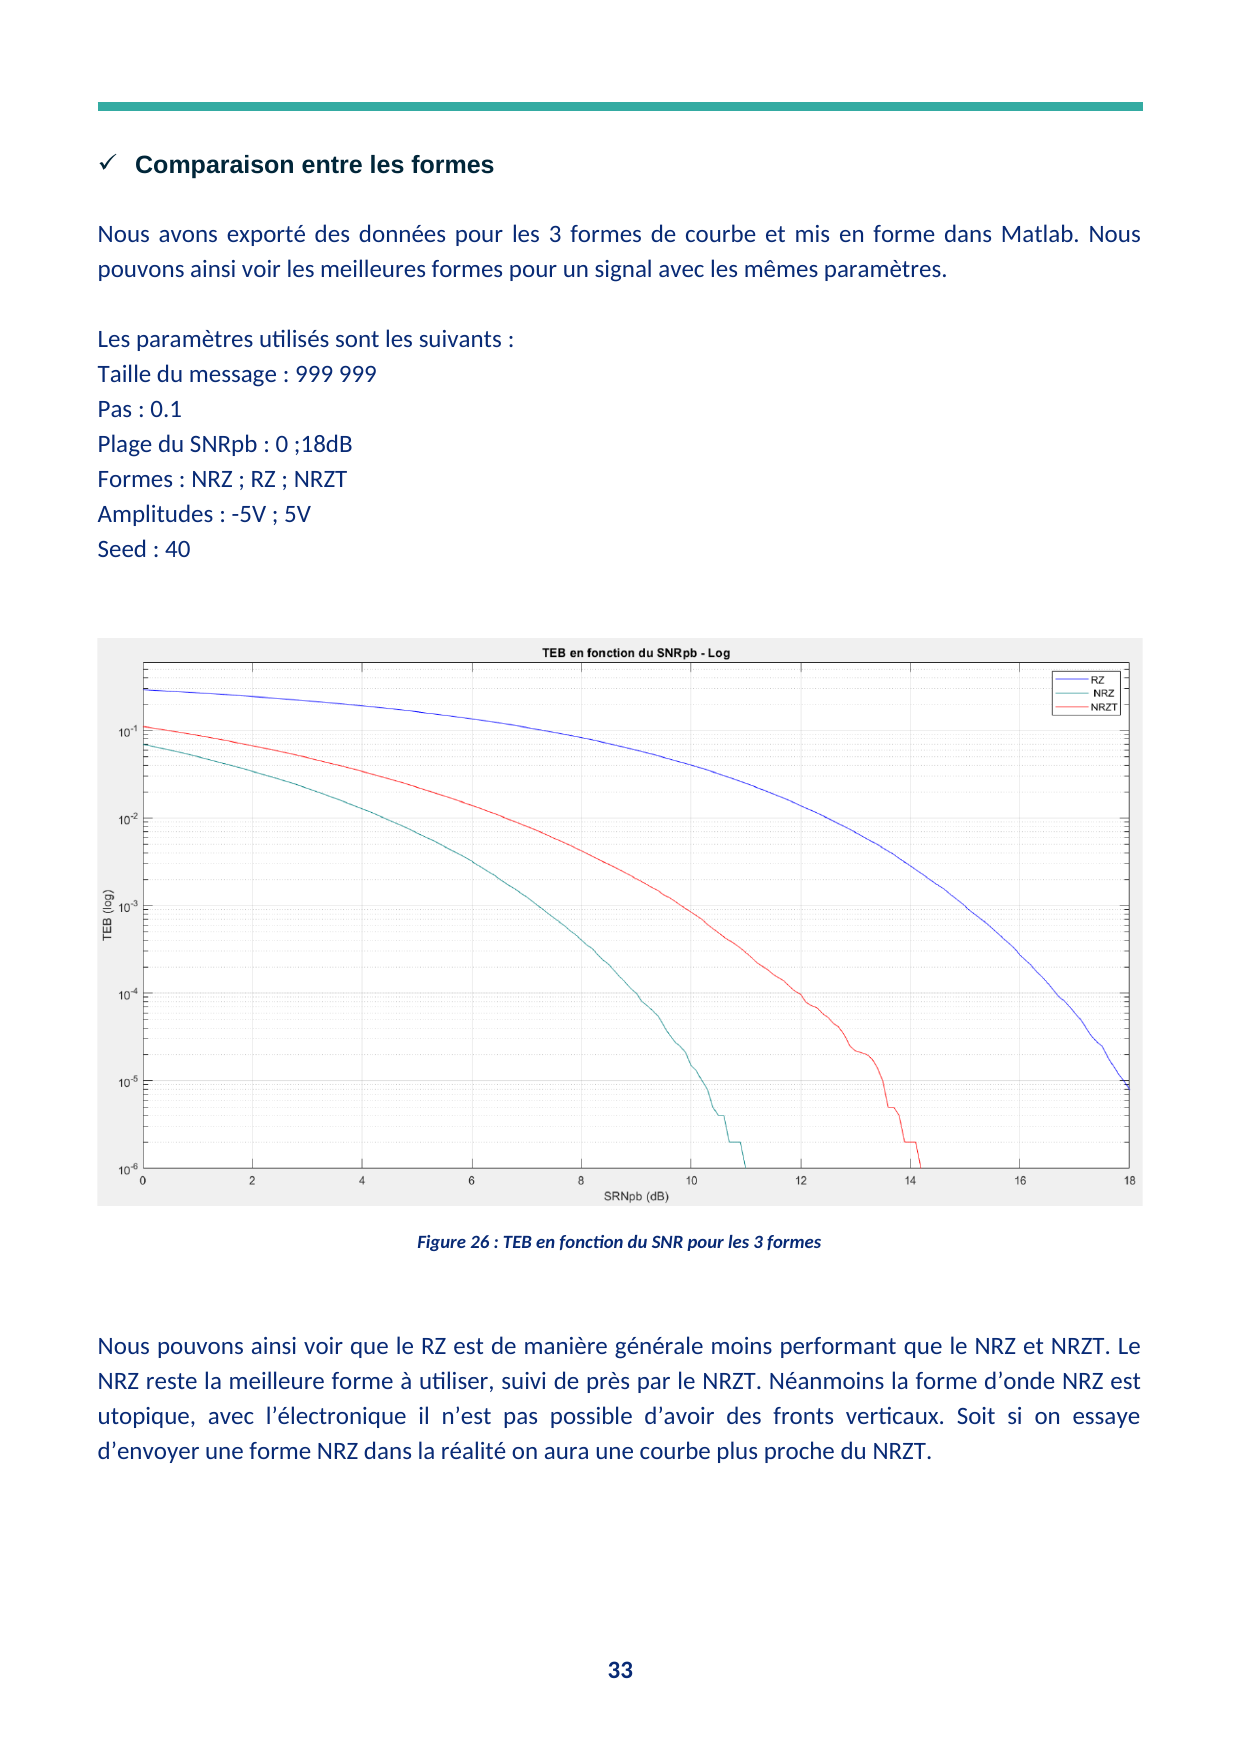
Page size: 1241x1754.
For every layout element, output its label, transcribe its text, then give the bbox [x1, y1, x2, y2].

text Seed : 40 [97, 533, 1143, 564]
text Les paramètres utilisés sont les suivants : [97, 323, 1143, 354]
text Taille du message : 999 999 [97, 358, 1143, 389]
text Formes : NRZ ; RZ ; NRZT [97, 463, 1143, 494]
text Plage du SNRpb : 0 ;18dB [97, 428, 1143, 459]
text Nous avons exporté des données pour les 3 formes de courbe et mis en forme dans Matlab. Nous pouvons ainsi voir les meilleures formes pour un signal avec les mêmes paramètres. [97, 218, 1143, 284]
text Pas : 0.1 [97, 393, 1143, 424]
text Figure : TEB en fonction du SNR pour les 3 formes [97, 1231, 1143, 1253]
subtitle Comparaison entre les formes [97, 150, 1143, 179]
text Amplitudes : -5V ; 5V [97, 498, 1143, 529]
picture [97, 638, 1143, 1206]
text Nous pouvons ainsi voir que le RZ est de manière générale moins performant que le NRZ et NRZT. Le NRZ reste la meilleure forme à utiliser, suivi de près par le NRZT. Néanmoins la forme d’onde NRZ est utopique, avec l’électronique il n’est pas possible d’avoir des fronts verticaux. Soit si on essaye d’envoyer une forme NRZ dans la réalité on aura une courbe plus proche du NRZT. [97, 1330, 1143, 1466]
